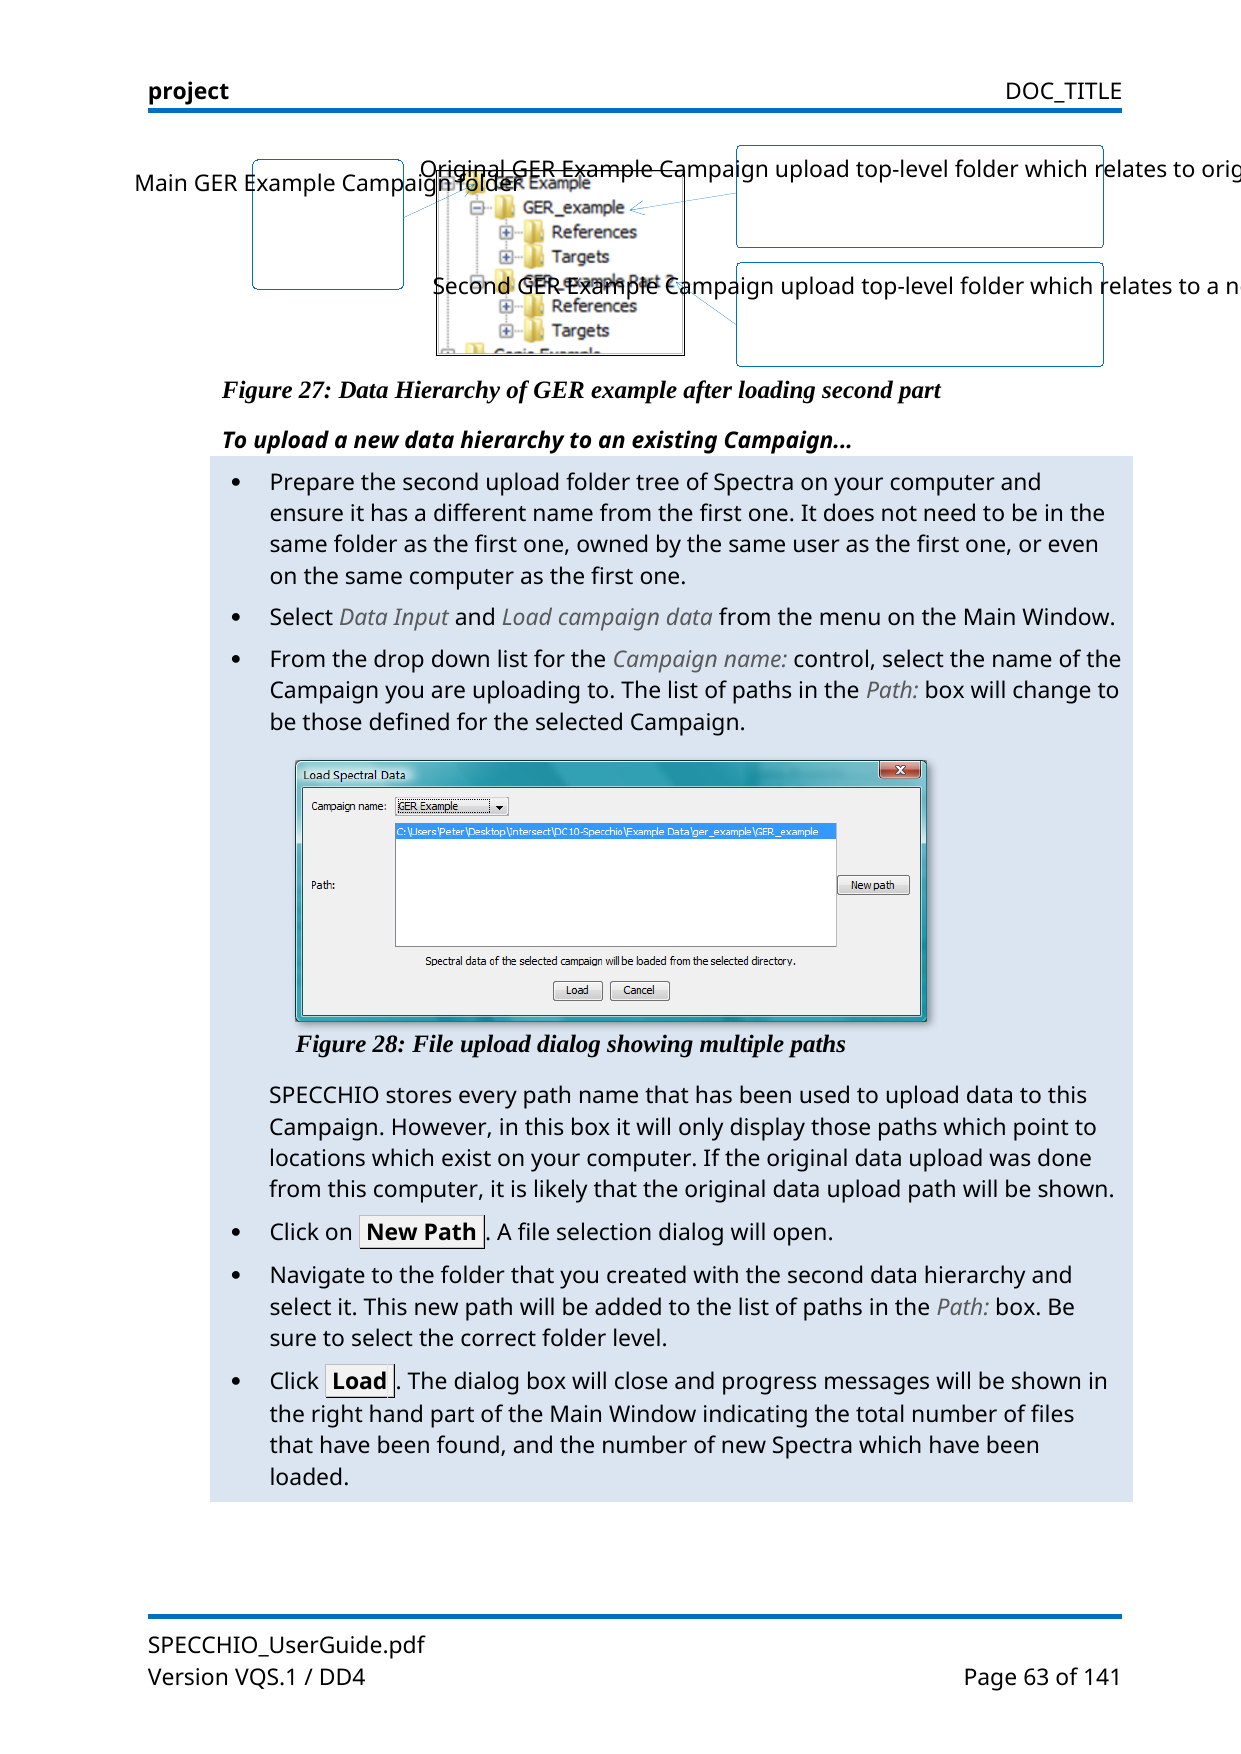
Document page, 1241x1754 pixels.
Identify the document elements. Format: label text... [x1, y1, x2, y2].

subtitle To upload a new data hierarchy to an existing Campaign... [222, 424, 1122, 456]
picture [487, 180, 494, 190]
picture [295, 760, 927, 1022]
table_header Prepare the second upload folder tree of Spectra on your computer and ensure it has a different name from the first one. It does not need to be in the same folder as the first one, owned by the same user as the first one, or even on the same computer as the first one. Select Data Input and Load campaign data from the menu on the Main Window. From the drop down list for the Campaign name: control, select the name of the Campaign you are uploading to. The list of paths in the Path: box will change to be those defined for the selected Campaign. Figure : File upload dialog showing multiple paths SPECCHIO stores every path name that has been used to upload data to this Campaign. However, in this box it will only display those paths which point to locations which exist on your computer. If the original data upload was done from this computer, it is likely that the original data upload path will be shown. Click on New Path . A file selection dialog will open. Navigate to the folder that you created with the second data hierarchy and select it. This new path will be added to the list of paths in the Path: box. Be sure to select the correct folder level. Click Load . The dialog box will close and progress messages will be shown in the right hand part of the Main Window indicating the total number of files that have been found, and the number of new Spectra which have been loaded. [210, 456, 1133, 1502]
picture [468, 180, 476, 190]
picture [437, 171, 684, 355]
picture [437, 171, 459, 201]
